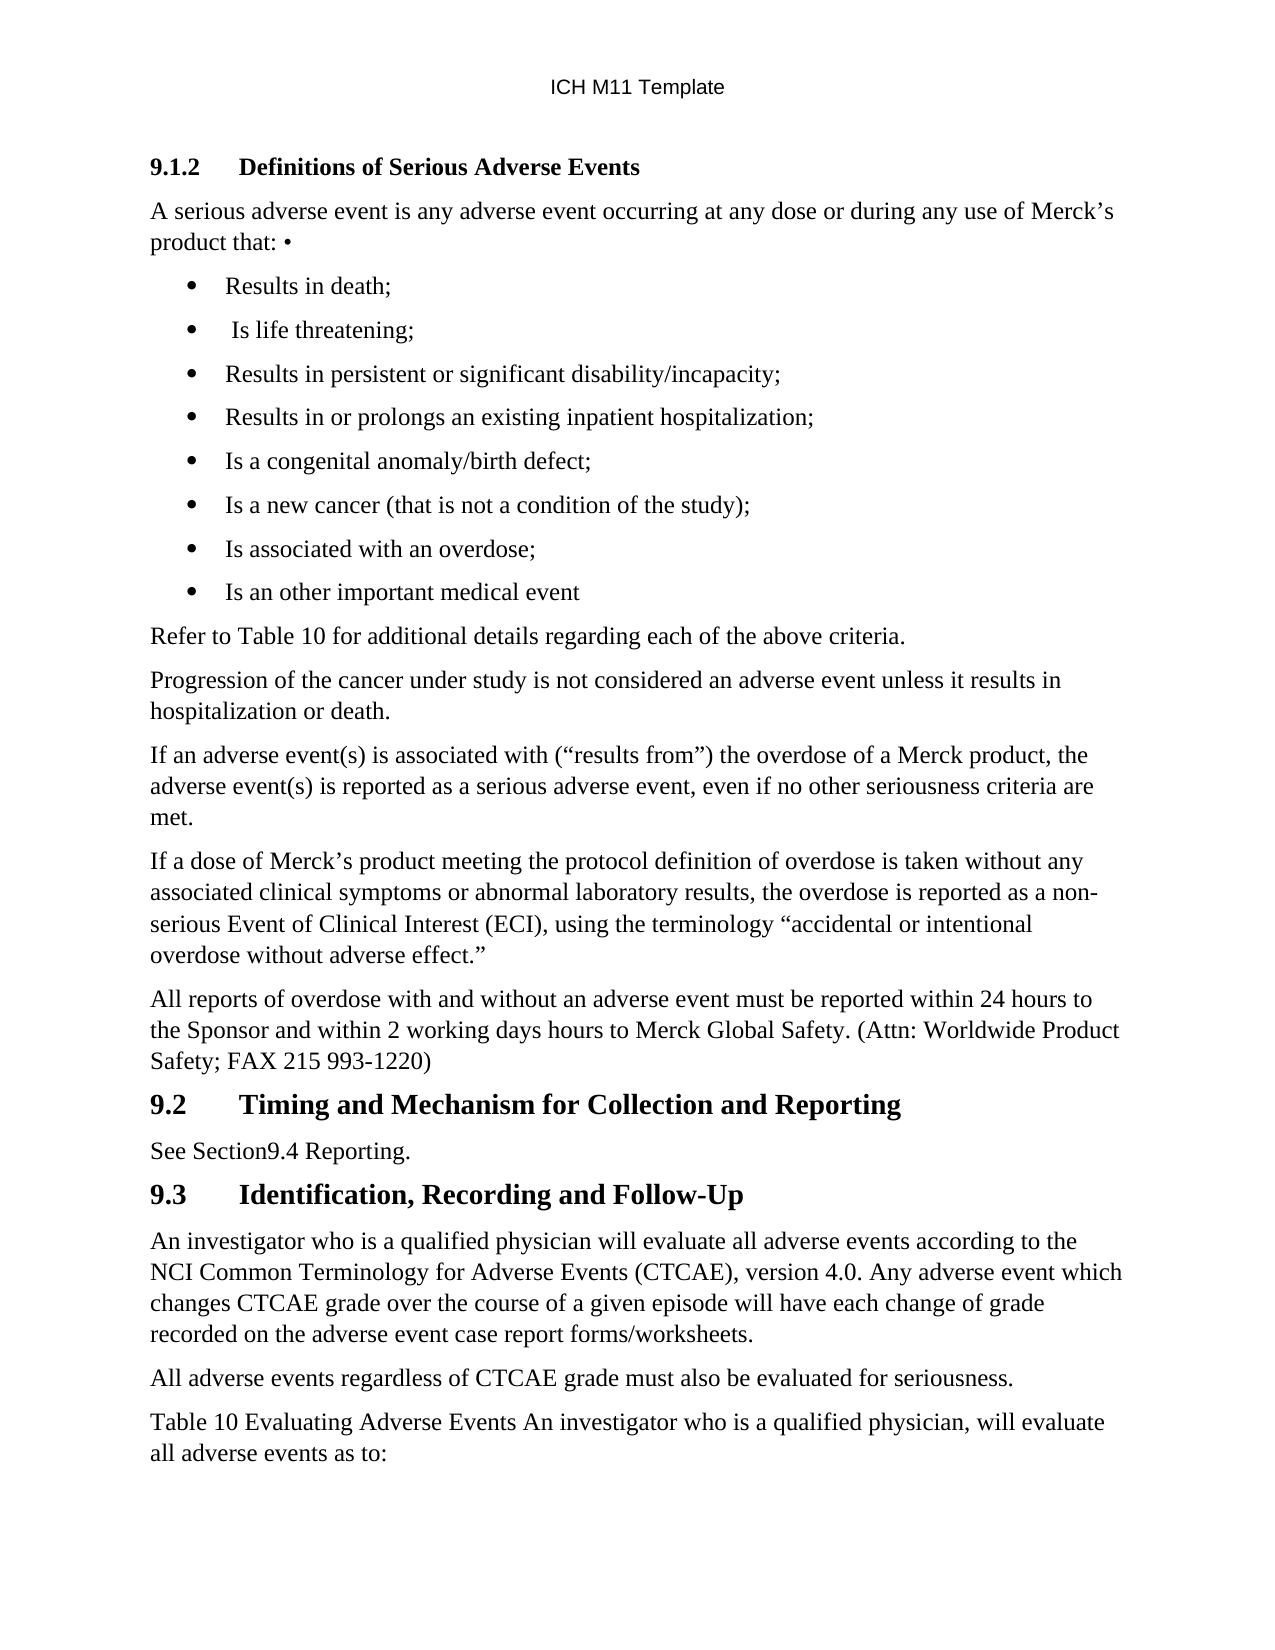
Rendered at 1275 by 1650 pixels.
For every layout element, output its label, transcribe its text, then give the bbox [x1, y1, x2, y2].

list Results in or prolongs an existing inpatient hospitalization; [187, 400, 1125, 431]
text All reports of overdose with and without an adverse event must be reported within 24 hours to the Sponsor and within 2 working days hours to Merck Global Safety. (Attn: Worldwide Product Safety; FAX 215 993-1220) [150, 981, 1125, 1075]
text If an adverse event(s) is associated with (“results from”) the overdose of a Merck product, the adverse event(s) is reported as a serious adverse event, even if no other seriousness criteria are met. [150, 737, 1125, 831]
list Is an other important medical event [187, 575, 1125, 606]
list Is a congenital anomaly/birth defect; [187, 444, 1125, 475]
text See Section9.4 Reporting. [150, 1133, 1125, 1165]
list Is associated with an overdose; [187, 531, 1125, 562]
list Is a new cancer (that is not a condition of the study); [187, 487, 1125, 519]
text Table 10 Evaluating Adverse Events An investigator who is a qualified physician, will evaluate all adverse events as to: [150, 1404, 1125, 1467]
list Is life threatening; [187, 312, 1125, 344]
text If a dose of Merck’s product meeting the protocol definition of overdose is taken without any associated clinical symptoms or abnormal laboratory results, the overdose is reported as a non-serious Event of Clinical Interest (ECI), using the terminology “accidental or intentional overdose without adverse effect.” [150, 844, 1125, 969]
subtitle Identification, Recording and Follow-Up [150, 1177, 1125, 1211]
list Results in persistent or significant disability/incapacity; [187, 356, 1125, 387]
list Results in death; [187, 269, 1125, 300]
text Refer to Table 10 for additional details regarding each of the above criteria. [150, 619, 1125, 650]
subtitle Timing and Mechanism for Collection and Reporting [150, 1087, 1125, 1121]
text Progression of the cancer under study is not considered an adverse event unless it results in hospitalization or death. [150, 662, 1125, 725]
text All adverse events regardless of CTCAE grade must also be evaluated for seriousness. [150, 1361, 1125, 1392]
subtitle Definitions of Serious Adverse Events [150, 150, 1125, 181]
text A serious adverse event is any adverse event occurring at any dose or during any use of Merck’s product that: • [150, 194, 1125, 256]
text An investigator who is a qualified physician will evaluate all adverse events according to the NCI Common Terminology for Adverse Events (CTCAE), version 4.0. Any adverse event which changes CTCAE grade over the course of a given episode will have each change of grade recorded on the adverse event case report forms/worksheets. [150, 1223, 1125, 1348]
